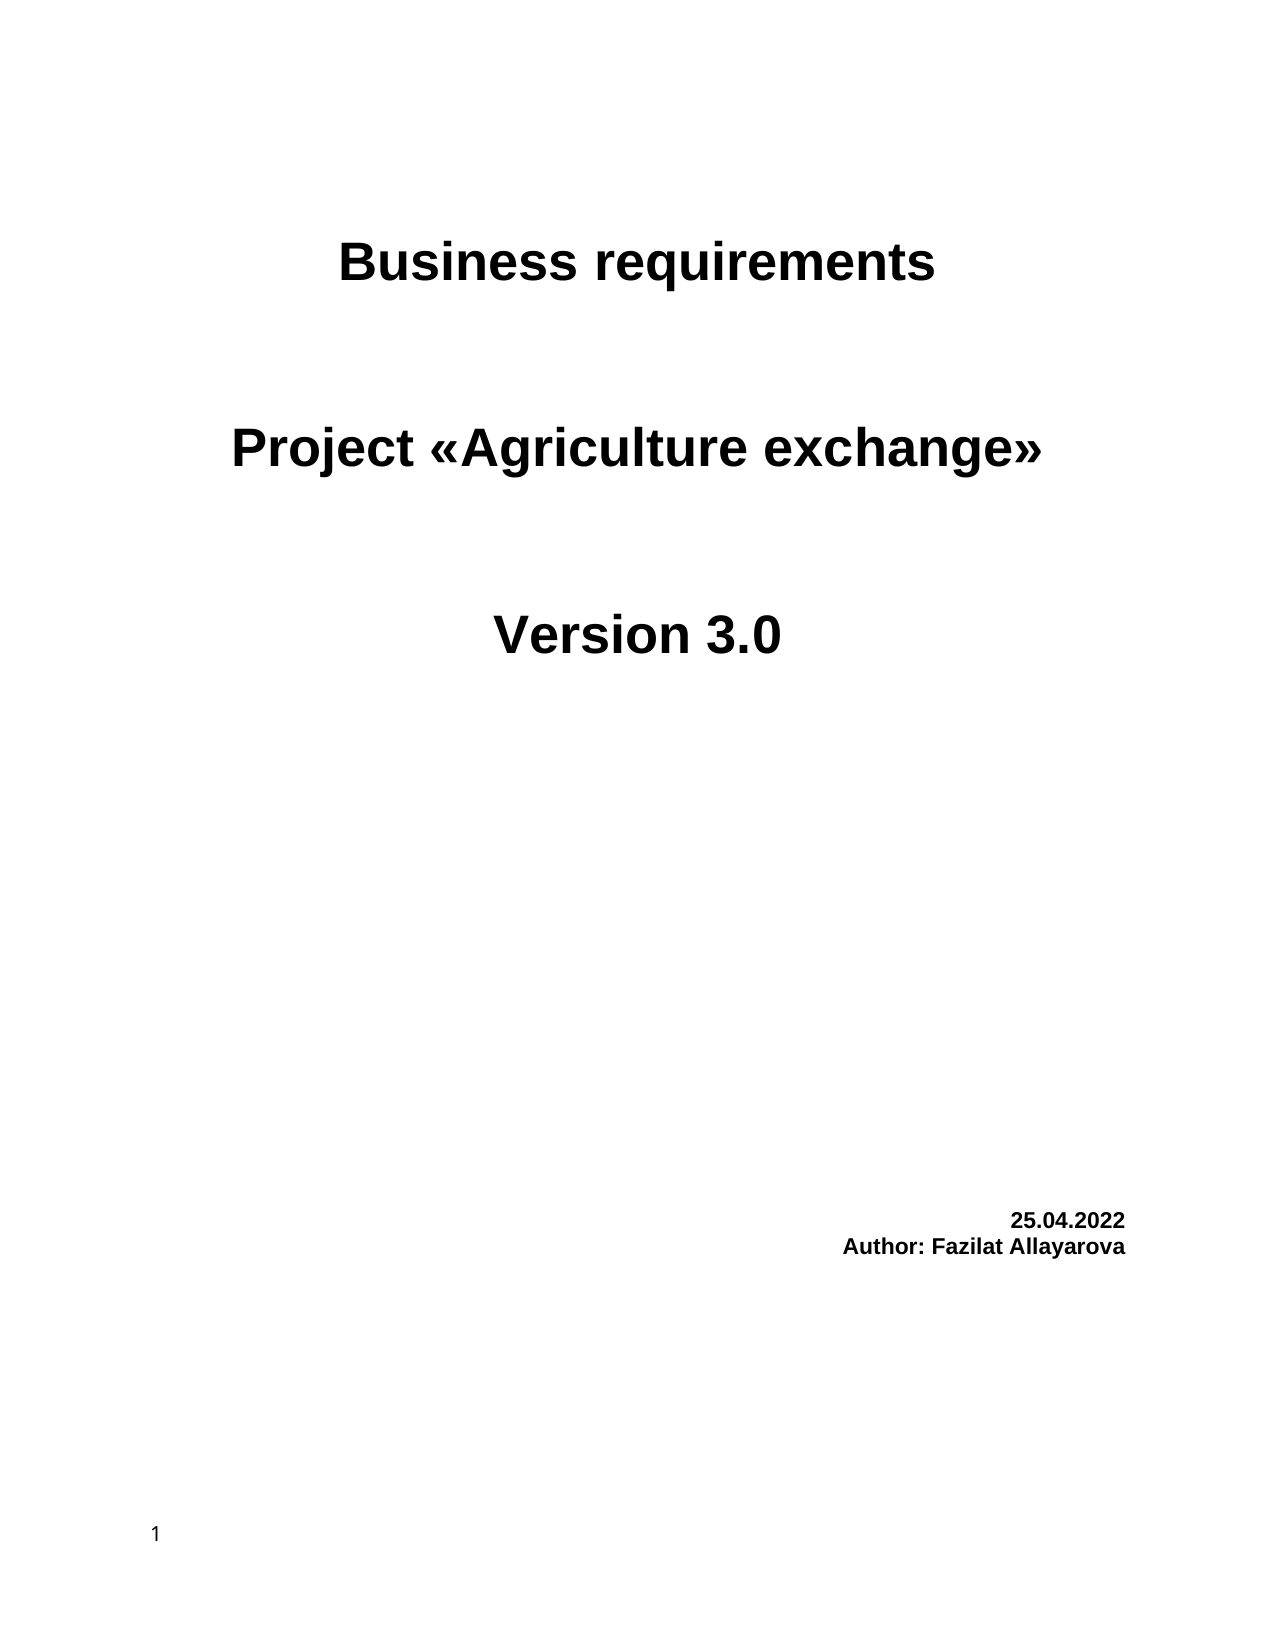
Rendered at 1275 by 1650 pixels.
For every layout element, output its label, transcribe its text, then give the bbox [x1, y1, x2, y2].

text Author: Fazilat Allayarova [150, 1233, 1125, 1259]
text Business requirements [150, 229, 1125, 291]
text 25.04.2022 [150, 1207, 1125, 1233]
text Version 3.0 [150, 603, 1125, 665]
text Project «Agriculture exchange» [150, 416, 1125, 478]
